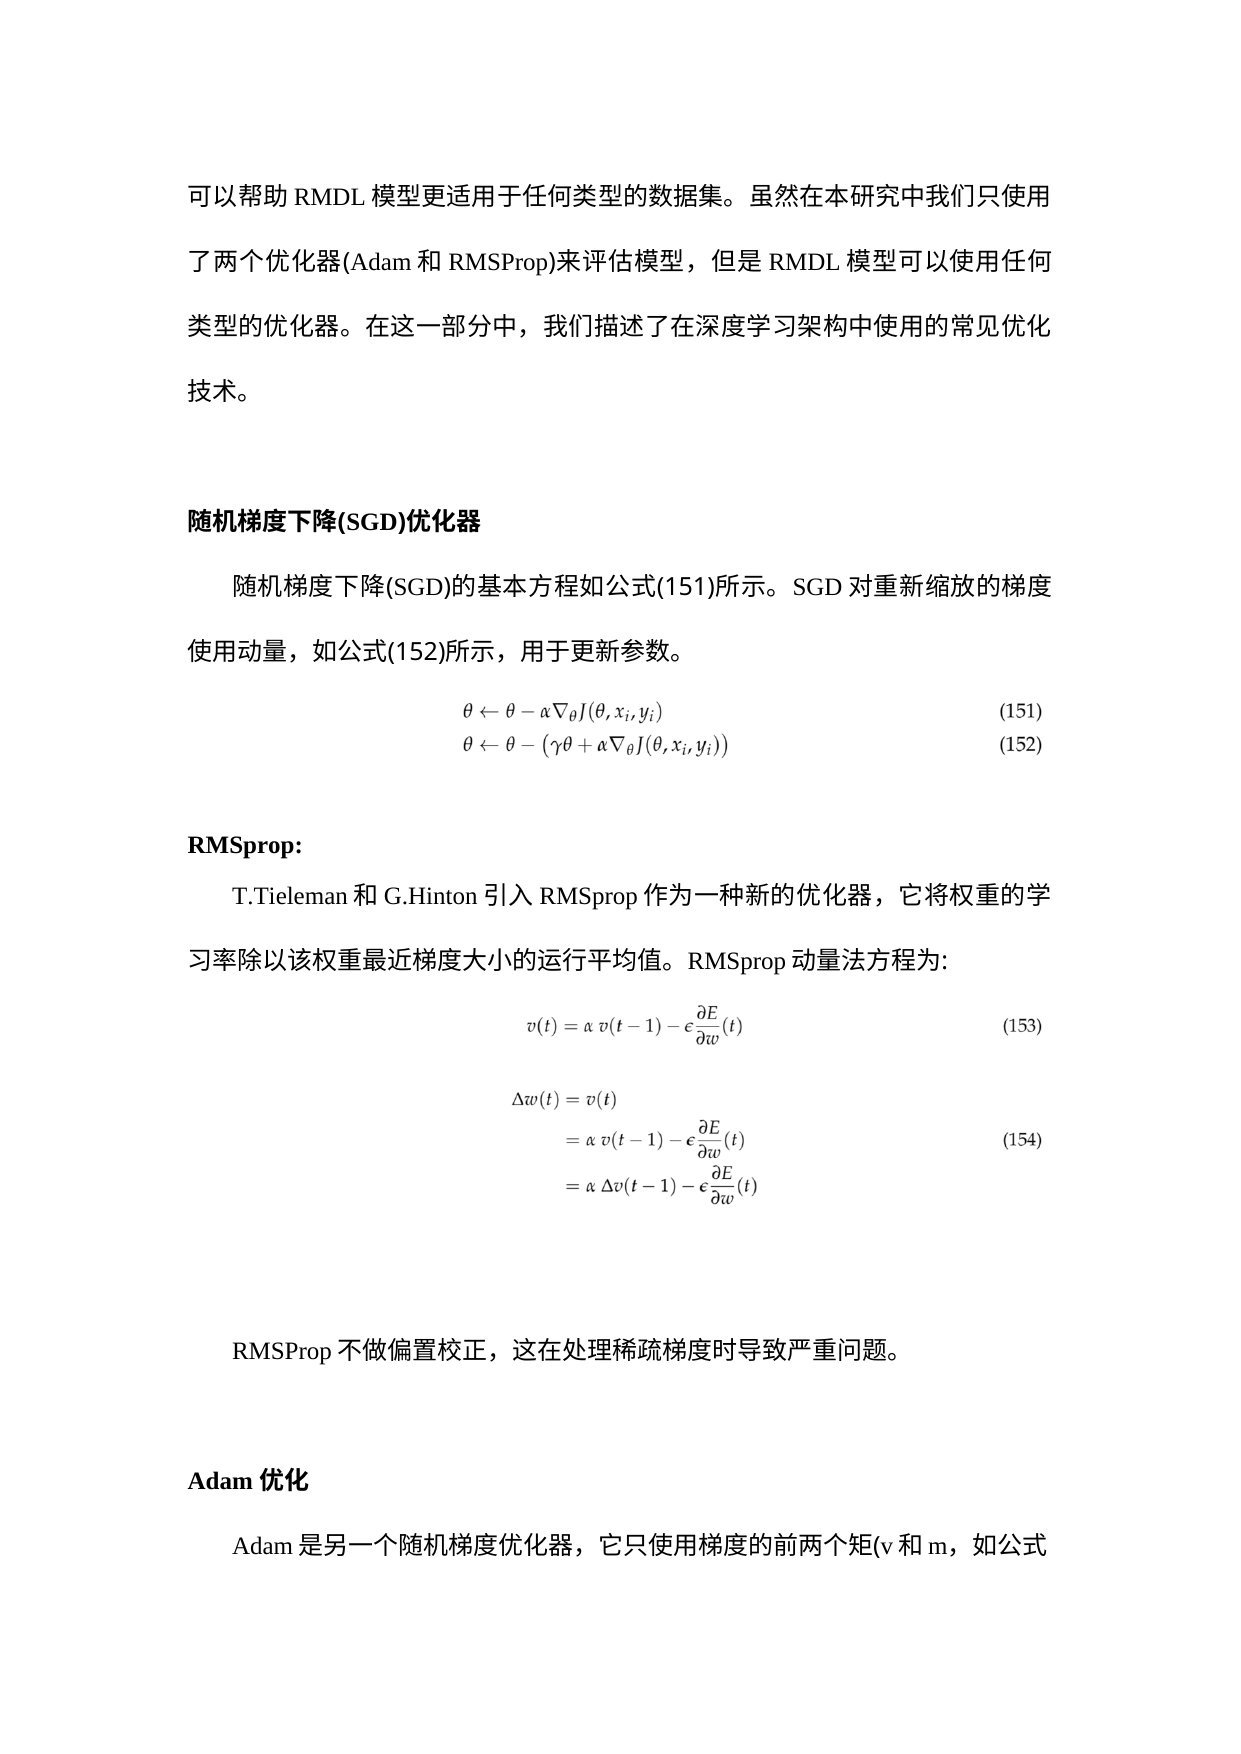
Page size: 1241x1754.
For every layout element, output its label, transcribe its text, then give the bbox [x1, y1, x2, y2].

text 随机梯度下降(SGD)的基本方程如公式(151)所示。SGD对重新缩放的梯度使用动量，如公式(152)所示，用于更新参数。 [187, 552, 1053, 682]
text RMSprop: [187, 828, 1053, 861]
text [187, 162, 1053, 422]
text T.Tieleman和G.Hinton引入RMSprop作为一种新的优化器，它将权重的学习率除以该权重最近梯度大小的运行平均值。RMSprop动量法方程为: [187, 861, 1053, 991]
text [187, 1511, 1053, 1576]
text 随机梯度下降(SGD)优化器 [187, 487, 1053, 552]
text Adam 优化 [187, 1446, 1053, 1511]
picture [440, 683, 1050, 770]
picture [499, 999, 1050, 1220]
text RMSProp不做偏置校正，这在处理稀疏梯度时导致严重问题。 [187, 1316, 1053, 1381]
